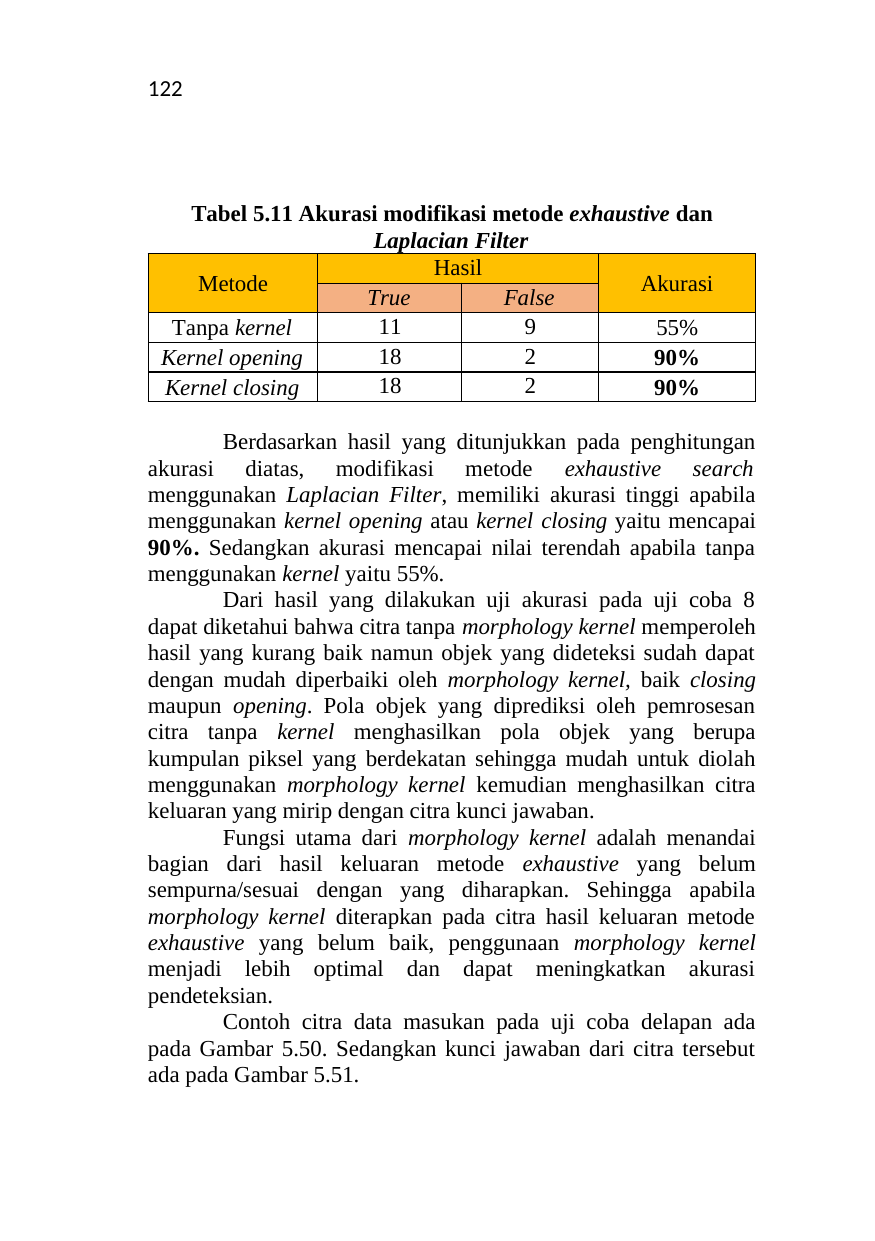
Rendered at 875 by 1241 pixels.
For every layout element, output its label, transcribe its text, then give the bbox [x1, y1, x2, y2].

text Contoh citra data masukan pada uji coba delapan ada pada Gambar 5.50. Sedangkan kunci jawaban dari citra tersebut ada pada Gambar 5.51. [148, 1008, 756, 1087]
table_header Akurasi [599, 254, 755, 312]
text Berdasarkan hasil yang ditunjukkan pada penghitungan akurasi diatas, modifikasi metode exhaustive search menggunakan Laplacian Filter, memiliki akurasi tinggi apabila menggunakan kernel opening atau kernel closing yaitu mencapai 90%. Sedangkan akurasi mencapai nilai terendah apabila tanpa menggunakan kernel yaitu 55%. [148, 428, 756, 587]
table_cell Kernel opening [149, 343, 317, 371]
table_cell 2 [462, 343, 598, 371]
table_cell True [318, 284, 461, 312]
table_header Metode [149, 254, 317, 312]
table_cell 9 [462, 313, 598, 342]
table_cell Tanpa kernel [149, 313, 317, 342]
table_header Hasil [318, 254, 598, 283]
table_cell 90% [599, 343, 755, 371]
table_cell Kernel closing [149, 373, 317, 401]
table_cell 18 [318, 343, 461, 371]
table_cell 18 [318, 373, 461, 401]
text Fungsi utama dari morphology kernel adalah menandai bagian dari hasil keluaran metode exhaustive yang belum sempurna/sesuai dengan yang diharapkan. Sehingga apabila morphology kernel diterapkan pada citra hasil keluaran metode exhaustive yang belum baik, penggunaan morphology kernel menjadi lebih optimal dan dapat meningkatkan akurasi pendeteksian. [148, 824, 756, 1008]
table_cell False [462, 284, 598, 312]
text Dari hasil yang dilakukan uji akurasi pada uji coba 8 dapat diketahui bahwa citra tanpa morphology kernel memperoleh hasil yang kurang baik namun objek yang dideteksi sudah dapat dengan mudah diperbaiki oleh morphology kernel, baik closing maupun opening. Pola objek yang diprediksi oleh pemrosesan citra tanpa kernel menghasilkan pola objek yang berupa kumpulan piksel yang berdekatan sehingga mudah untuk diolah menggunakan morphology kernel kemudian menghasilkan citra keluaran yang mirip dengan citra kunci jawaban. [148, 587, 756, 824]
table_cell 11 [318, 313, 461, 342]
table_cell 55% [599, 313, 755, 342]
table_cell 90% [599, 373, 755, 401]
table_cell 2 [462, 373, 598, 401]
